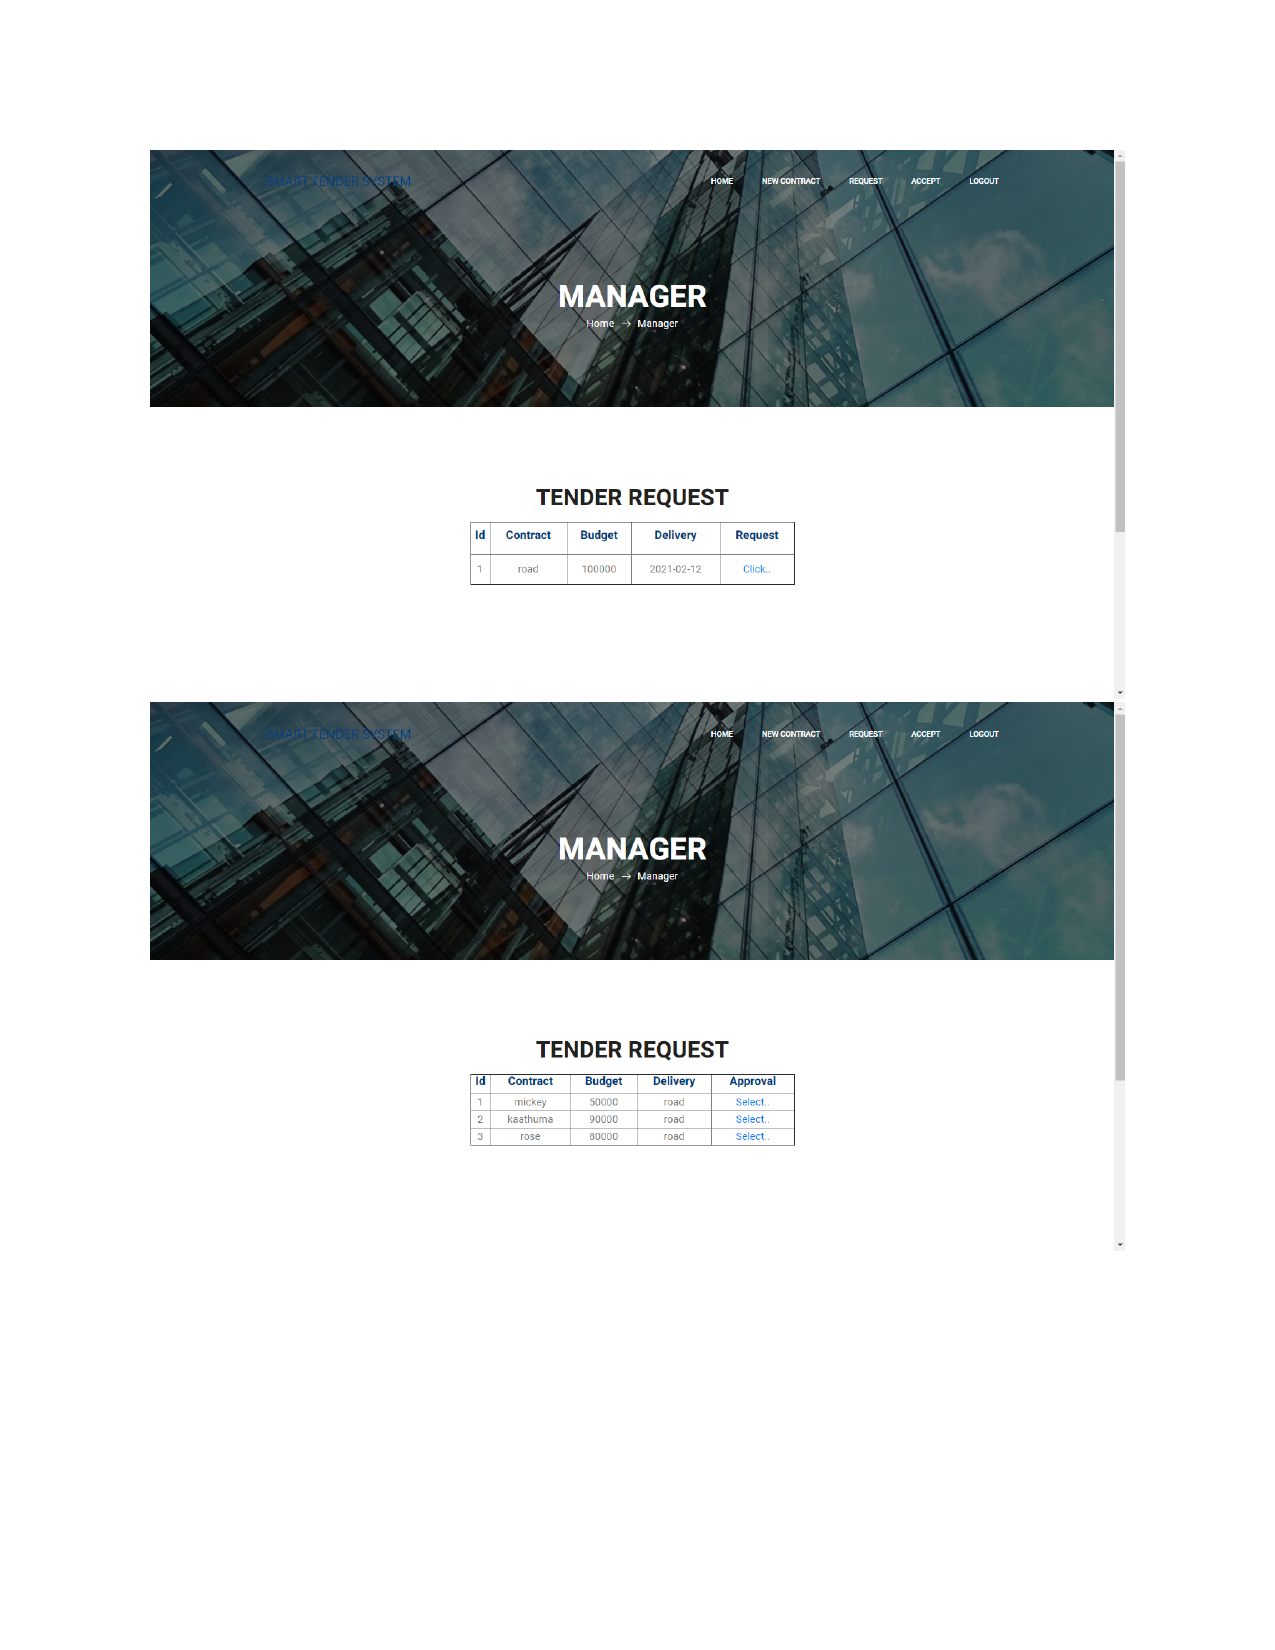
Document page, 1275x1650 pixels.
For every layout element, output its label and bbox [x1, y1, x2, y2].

picture [150, 150, 1125, 699]
picture [150, 702, 1125, 1251]
